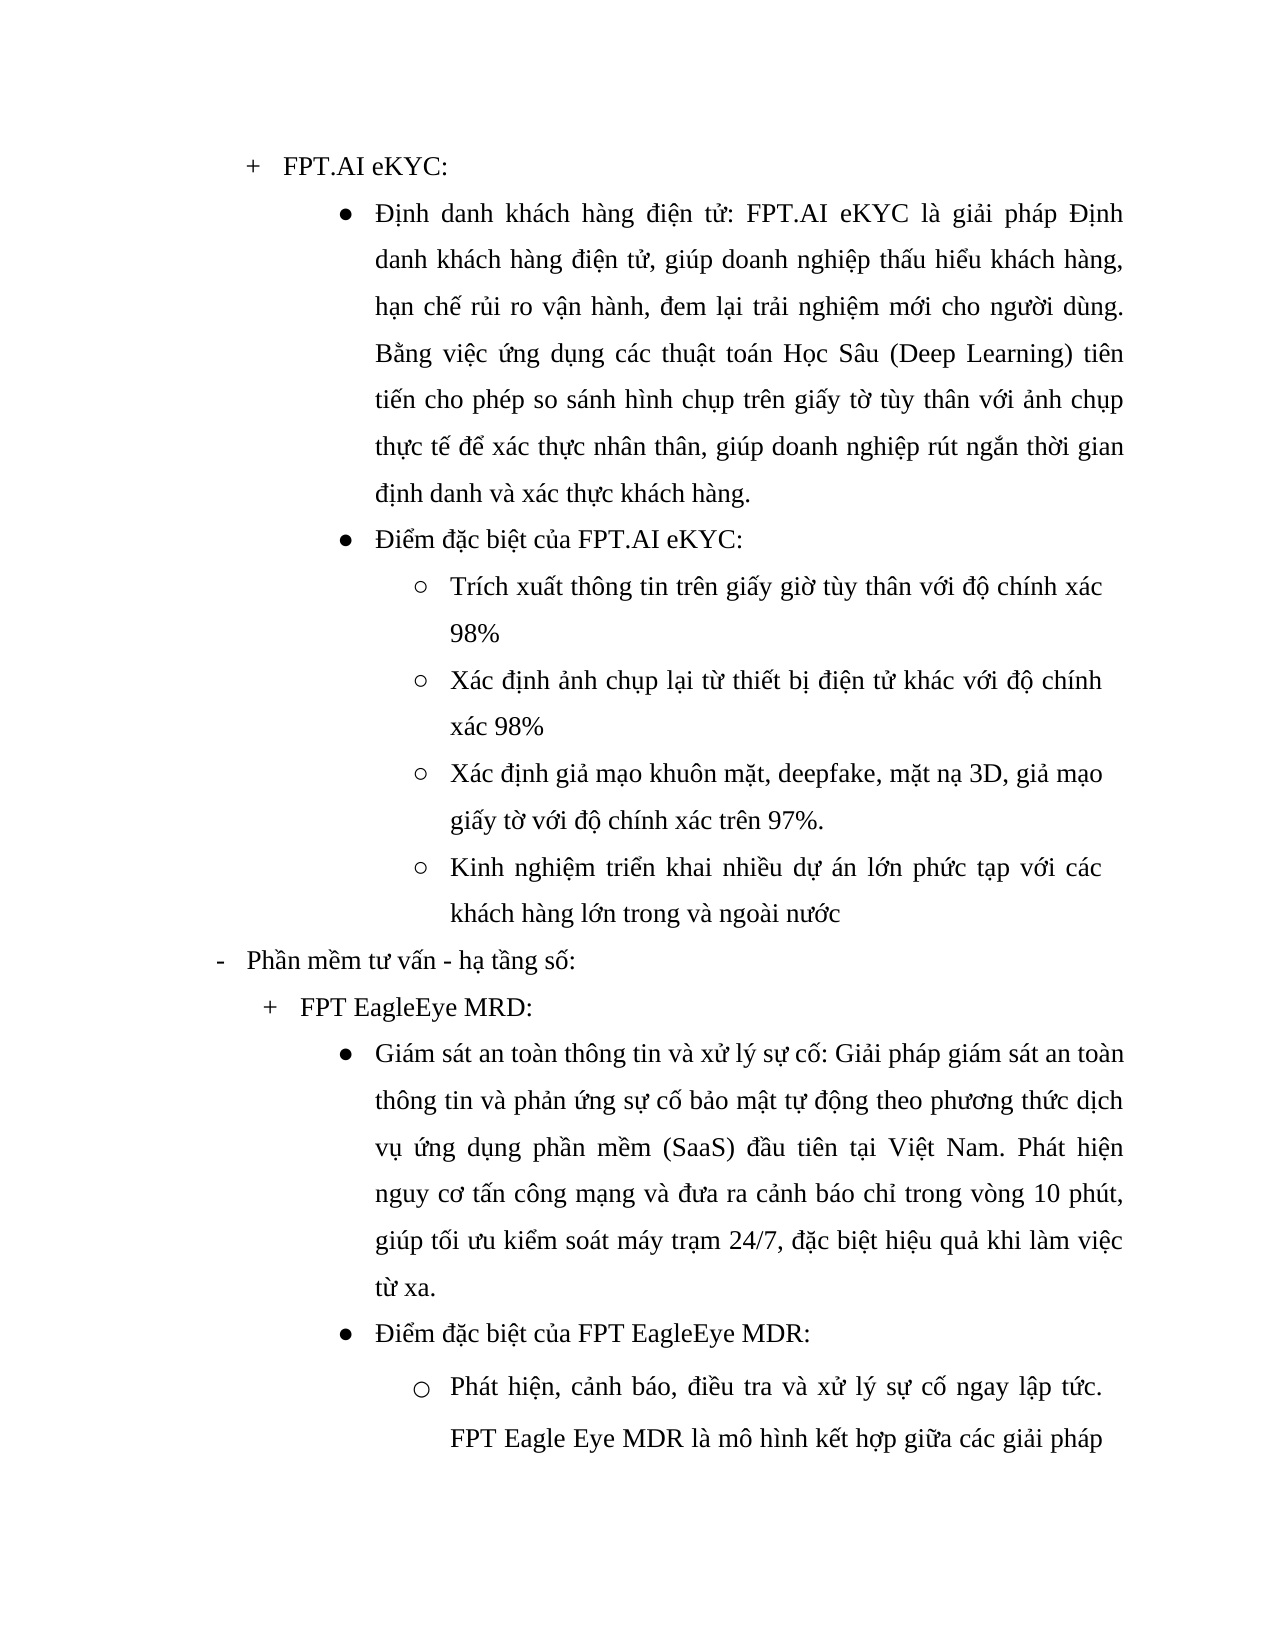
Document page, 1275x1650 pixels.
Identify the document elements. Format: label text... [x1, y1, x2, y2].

list Xác định ảnh chụp lại từ thiết bị điện tử khác với độ chính xác 98% [412, 664, 1103, 742]
list Xác định giả mạo khuôn mặt, deepfake, mặt nạ 3D, giả mạo giấy tờ với độ chính xác trên 97%. [412, 757, 1103, 835]
list Giám sát an toàn thông tin và xử lý sự cố: Giải pháp giám sát an toàn thông tin và phản ứng sự cố bảo mật tự động theo phương thức dịch vụ ứng dụng phần mềm (SaaS) đầu tiên tại Việt Nam. Phát hiện nguy cơ tấn công mạng và đưa ra cảnh báo chỉ trong vòng 10 phút, giúp tối ưu kiểm soát máy trạm 24/7, đặc biệt hiệu quả khi làm việc từ xa. [337, 1037, 1125, 1302]
list Điểm đặc biệt của FPT EagleEye MDR: [337, 1317, 1125, 1349]
list Trích xuất thông tin trên giấy giờ tùy thân với độ chính xác 98% [412, 570, 1103, 648]
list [412, 1364, 1103, 1453]
list FPT.AI eKYC: [245, 150, 1125, 181]
list Phần mềm tư vấn - hạ tầng số: [216, 944, 1125, 975]
list Định danh khách hàng điện tử: FPT.AI eKYC là giải pháp Định danh khách hàng điện tử, giúp doanh nghiệp thấu hiểu khách hàng, hạn chế rủi ro vận hành, đem lại trải nghiệm mới cho người dùng. Bằng việc ứng dụng các thuật toán Học Sâu (Deep Learning) tiên tiến cho phép so sánh hình chụp trên giấy tờ tùy thân với ảnh chụp thực tế để xác thực nhân thân, giúp doanh nghiệp rút ngắn thời gian định danh và xác thực khách hàng. [337, 197, 1125, 508]
list Điểm đặc biệt của FPT.AI eKYC: [337, 523, 1103, 554]
list FPT EagleEye MRD: [262, 991, 1125, 1022]
list Kinh nghiệm triển khai nhiều dự án lớn phức tạp với các khách hàng lớn trong và ngoài nước [412, 851, 1103, 929]
